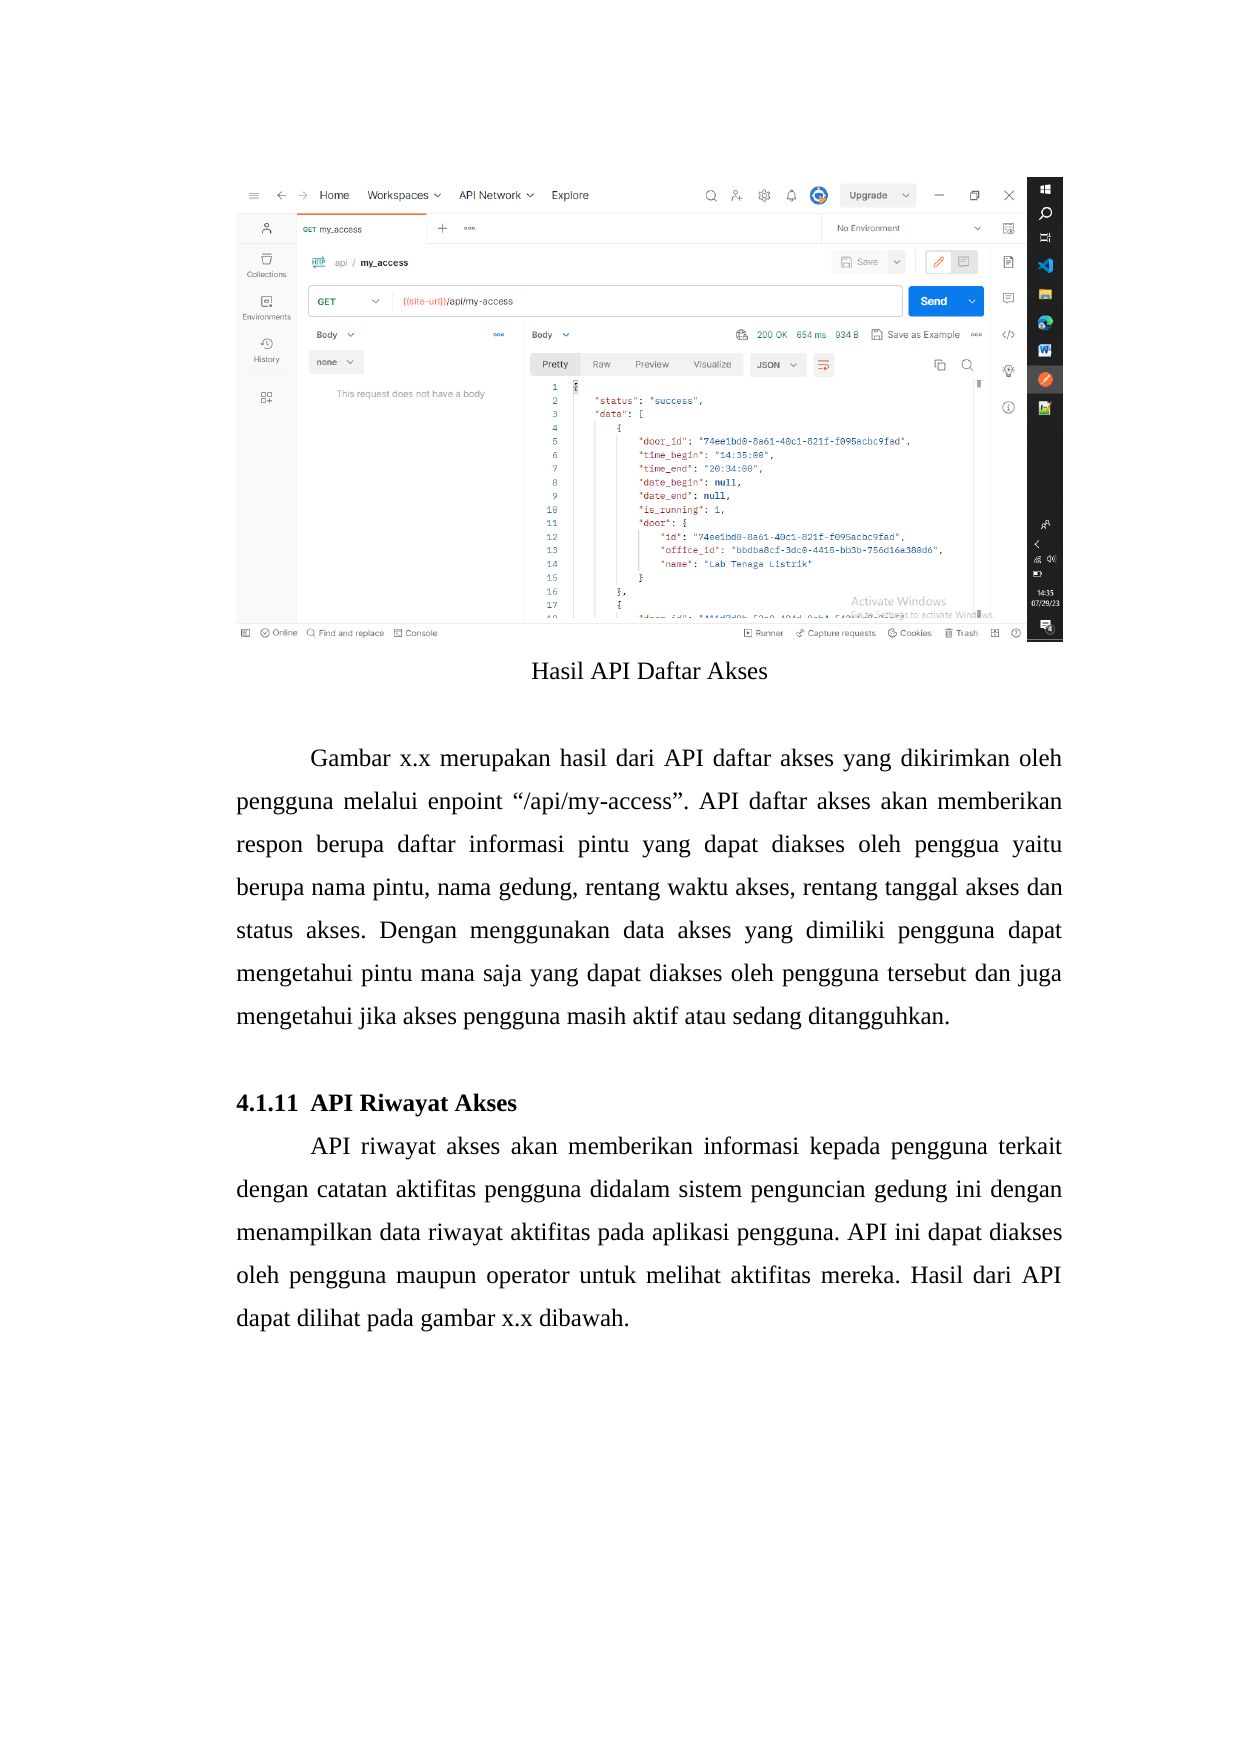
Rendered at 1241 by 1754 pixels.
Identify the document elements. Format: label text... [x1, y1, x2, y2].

text Gambar x.x merupakan hasil dari API daftar akses yang dikirimkan oleh pengguna melalui enpoint “/api/my-access”. API daftar akses akan memberikan respon berupa daftar informasi pintu yang dapat diakses oleh penggua yaitu berupa nama pintu, nama gedung, rentang waktu akses, rentang tanggal akses dan status akses. Dengan menggunakan data akses yang dimiliki pengguna dapat mengetahui pintu mana saja yang dapat diakses oleh pengguna tersebut dan juga mengetahui jika akses pengguna masih aktif atau sedang ditangguhkan. [236, 743, 1063, 1030]
text API Riwayat Akses [236, 1088, 1063, 1116]
picture [236, 177, 1063, 642]
text Hasil API Daftar Akses [236, 656, 1063, 685]
text API riwayat akses akan memberikan informasi kepada pengguna terkait dengan catatan aktifitas pengguna didalam sistem penguncian gedung ini dengan menampilkan data riwayat aktifitas pada aplikasi pengguna. API ini dapat diakses oleh pengguna maupun operator untuk melihat aktifitas mereka. Hasil dari API dapat dilihat pada gambar x.x dibawah. [236, 1131, 1063, 1332]
